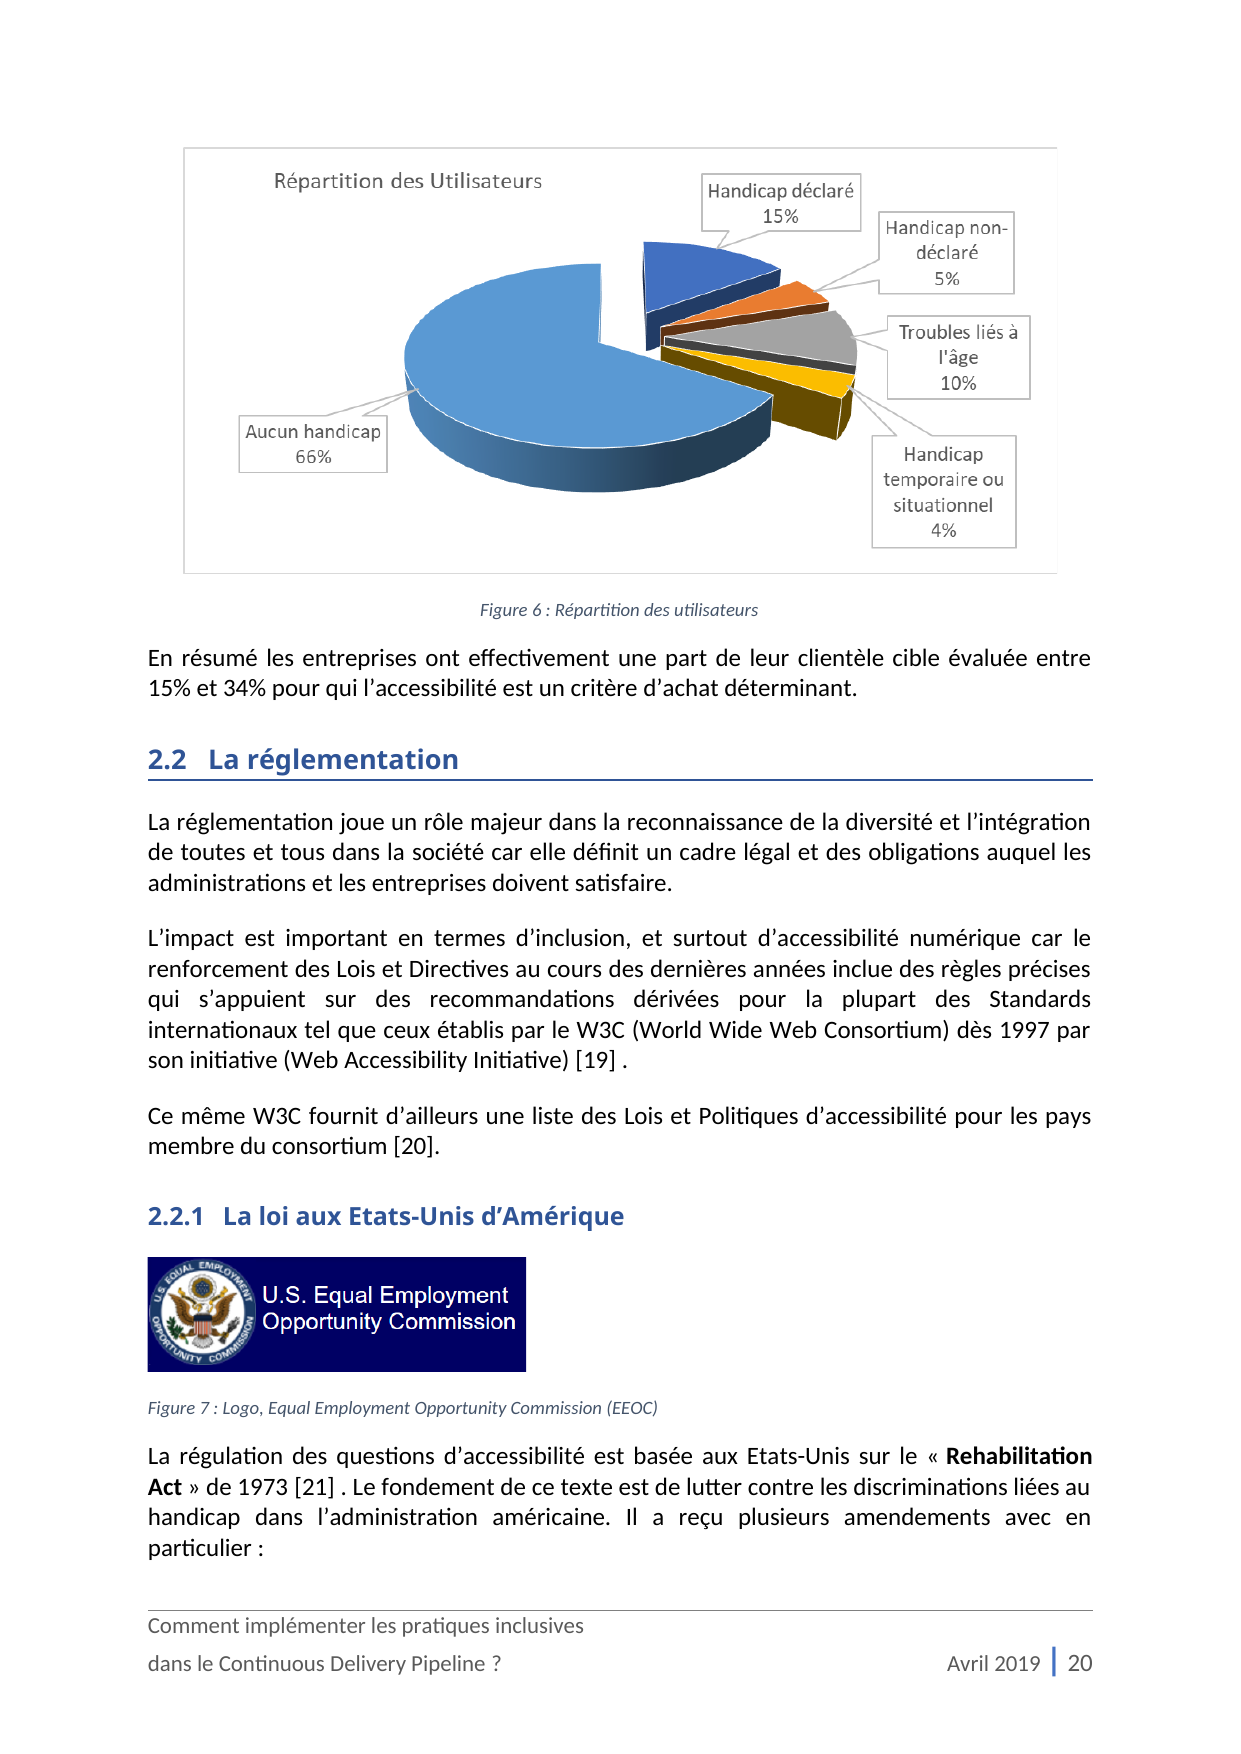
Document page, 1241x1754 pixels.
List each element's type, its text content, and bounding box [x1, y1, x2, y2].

picture [147, 1257, 527, 1372]
text La réglementation joue un rôle majeur dans la reconnaissance de la diversité et l’intégration de toutes et tous dans la société car elle définit un cadre légal et des obligations auquel les administrations et les entreprises doivent satisfaire. [148, 806, 1093, 897]
picture [183, 147, 1058, 574]
text En résumé les entreprises ont effectivement une part de leur clientèle cible évaluée entre 15% et 34% pour qui l’accessibilité est un critère d’achat déterminant. [148, 642, 1093, 703]
text Figure 7 : Logo, Equal Employment Opportunity Commission (EEOC) [148, 1396, 1093, 1419]
subtitle La réglementation [148, 741, 1093, 779]
text La régulation des questions d’accessibilité est basée aux Etats-Unis sur le « Rehabilitation Act » de 1973 [21] . Le fondement de ce texte est de lutter contre les discriminations liées au handicap dans l’administration américaine. Il a reçu plusieurs amendements avec en particulier : [148, 1440, 1093, 1562]
text L’impact est important en termes d’inclusion, et surtout d’accessibilité numérique car le renforcement des Lois et Directives au cours des dernières années inclue des règles précises qui s’appuient sur des recommandations dérivées pour la plupart des Standards internationaux tel que ceux établis par le W3C (World Wide Web Consortium) dès 1997 par son initiative (Web Accessibility Initiative) [19] . [148, 922, 1093, 1075]
text Ce même W3C fournit d’ailleurs une liste des Lois et Politiques d’accessibilité pour les pays membre du consortium [20]. [148, 1100, 1093, 1161]
subtitle La loi aux Etats-Unis d’Amérique [148, 1198, 1093, 1232]
